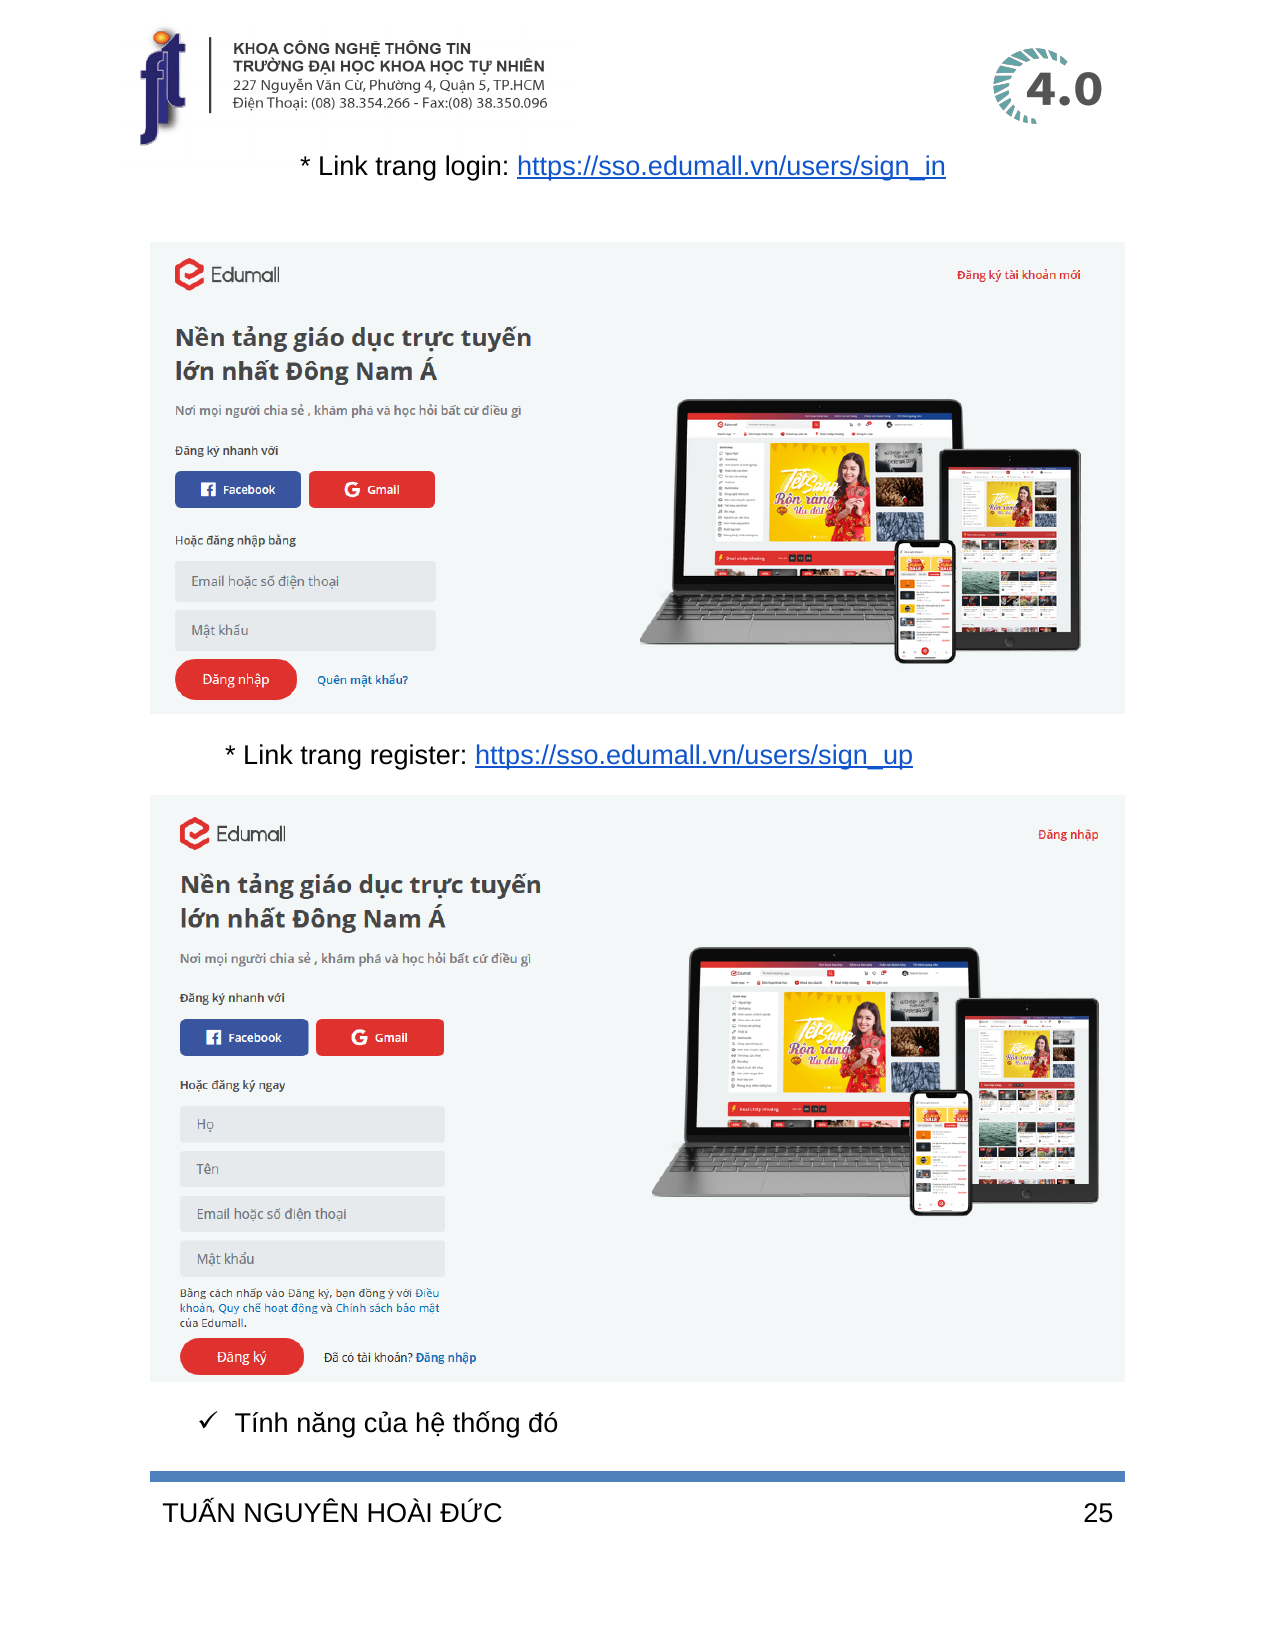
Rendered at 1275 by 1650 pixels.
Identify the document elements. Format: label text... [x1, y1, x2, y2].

picture [150, 795, 1125, 1382]
text * Link trang register: https://sso.edumall.vn/users/sign_up [150, 739, 1125, 770]
picture [117, 21, 580, 167]
picture [985, 41, 1108, 127]
list Tính năng của hệ thống đó [197, 1407, 1125, 1438]
text * Link trang login: https://sso.edumall.vn/users/sign_in [150, 150, 1125, 181]
picture [150, 242, 1125, 714]
